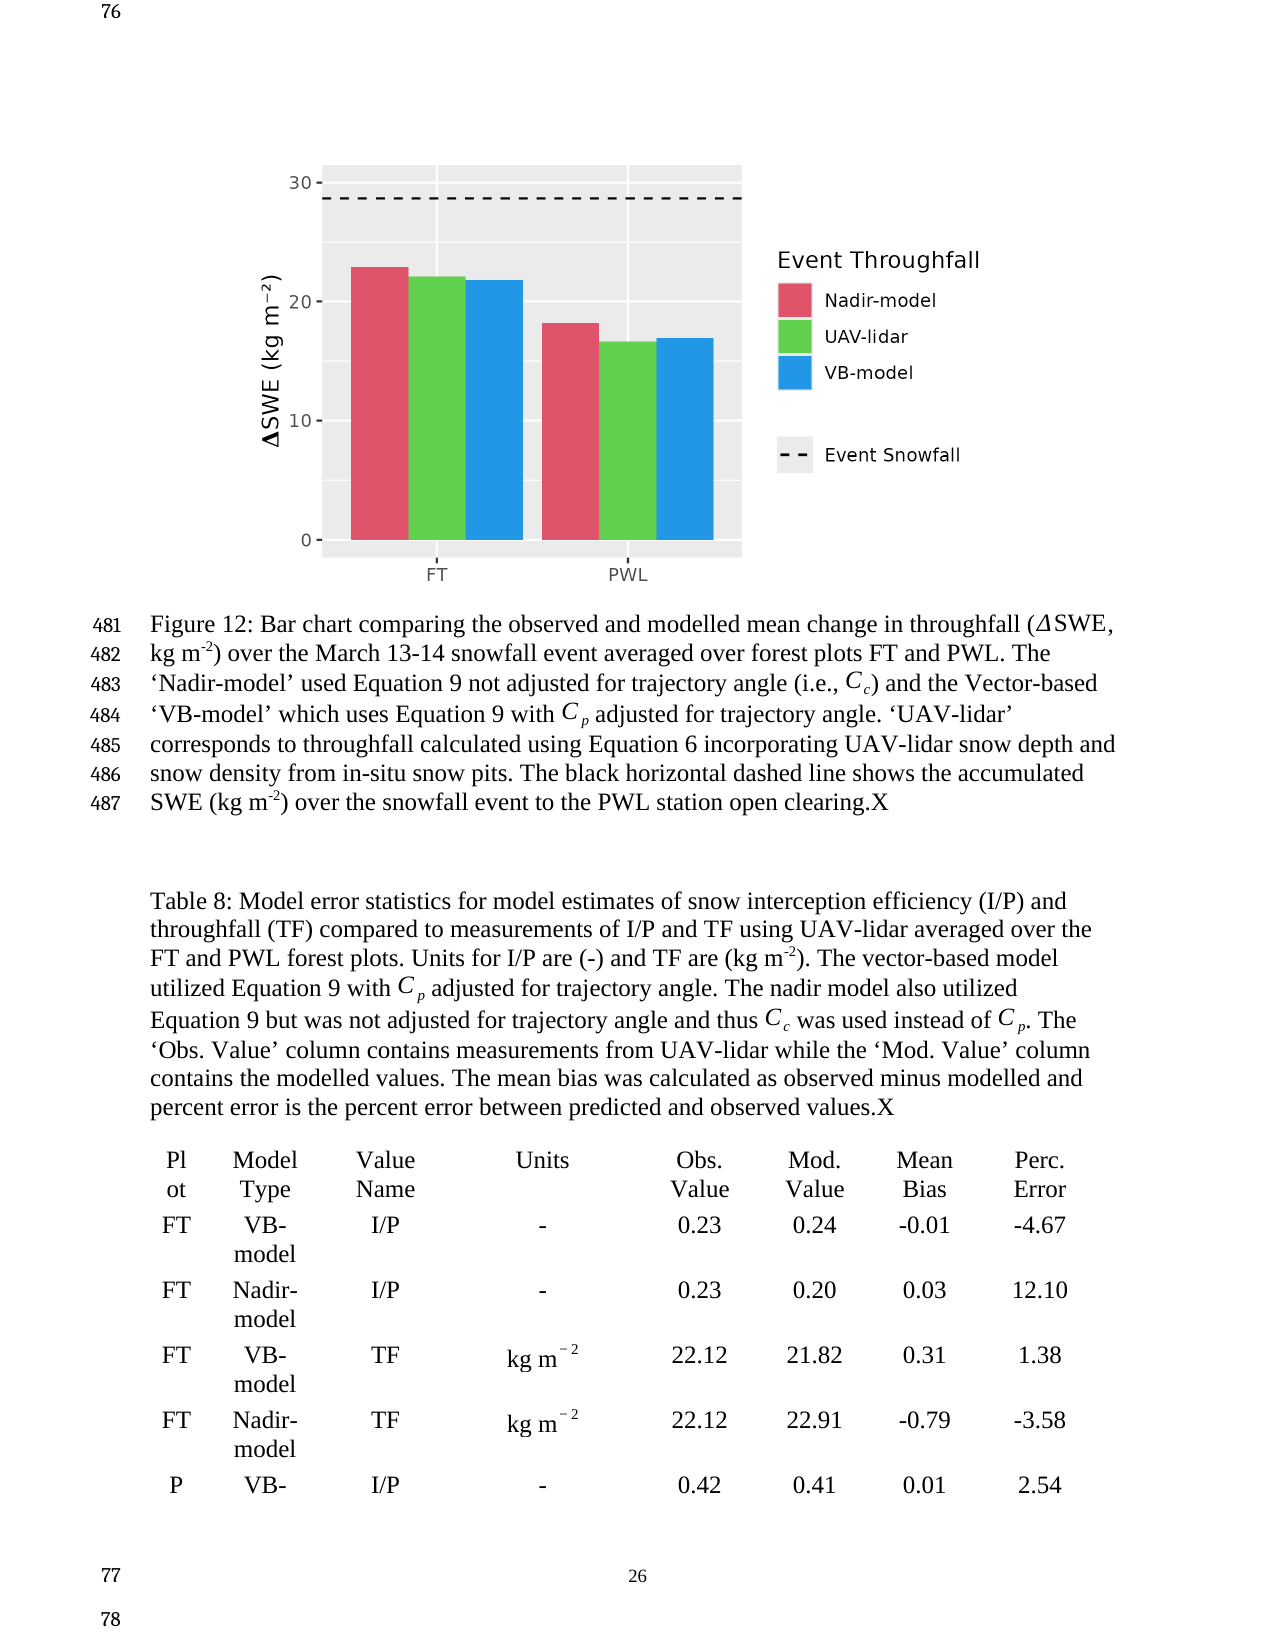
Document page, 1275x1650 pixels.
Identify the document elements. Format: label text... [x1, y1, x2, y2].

picture [250, 153, 1003, 606]
table_header Figure 12: Bar chart comparing the observed and modelled mean change in throughfall (, kg m-2) over the March 13-14 snowfall event averaged over forest plots FT and PWL. The ‘Nadir-model’ used Equation 9 not adjusted for trajectory angle (i.e., ) and the Vector-based ‘VB-model’ which uses Equation 9 with adjusted for trajectory angle. ‘UAV-lidar’ corresponds to throughfall calculated using Equation 6 incorporating UAV-lidar snow depth and snow density from in-situ snow pits. The black horizontal dashed line shows the accumulated SWE (kg m-2) over the snowfall event to the PWL station open clearing. [139, 150, 1114, 609]
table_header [139, 836, 1114, 1499]
